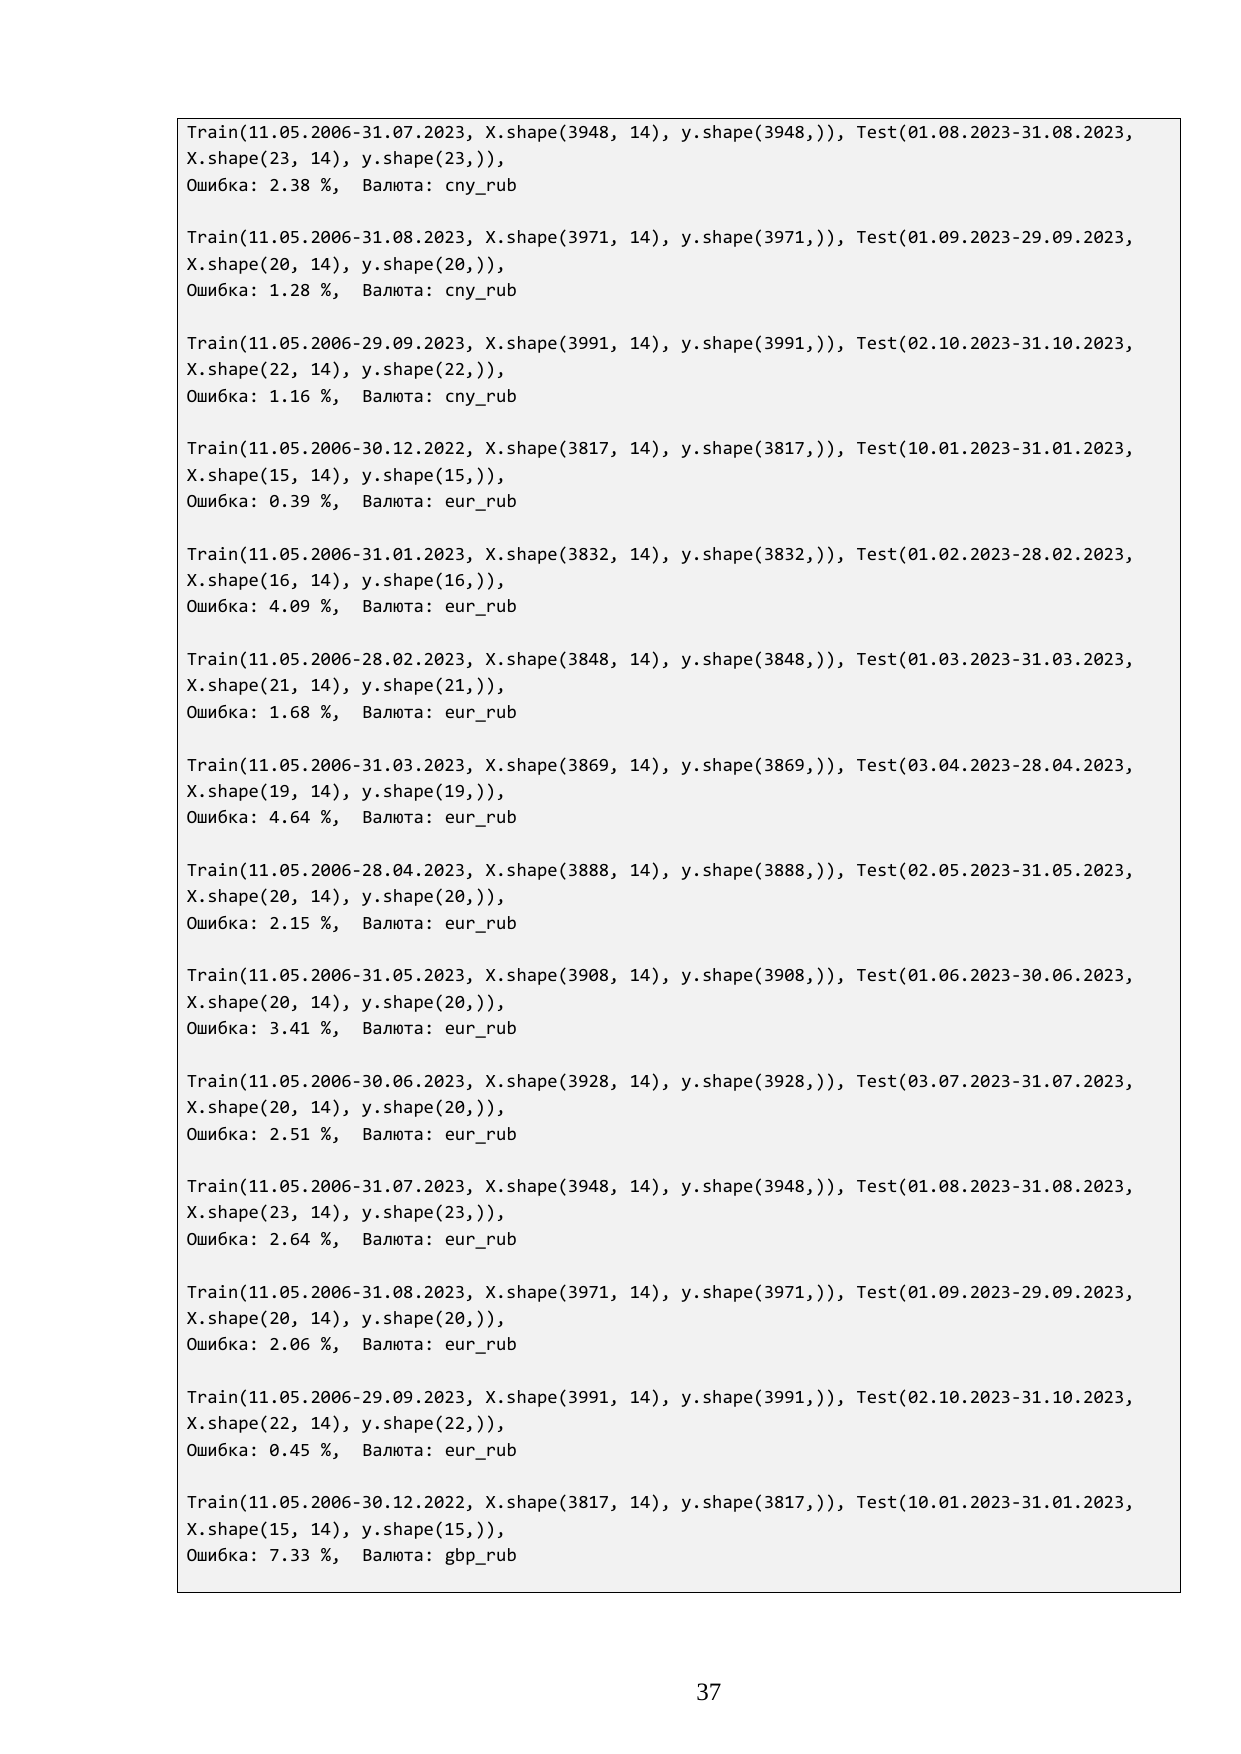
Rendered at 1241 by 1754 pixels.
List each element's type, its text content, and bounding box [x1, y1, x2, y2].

text Ошибка: 0.39 %, Валюта: eur_rub [178, 487, 1180, 512]
text Train(11.05.2006-28.02.2023, X.shape(3848, 14), y.shape(3848,)), Test(01.03.2023-31.03.2023, X.shape(21, 14), y.shape(21,)), [178, 645, 1180, 697]
text Train(11.05.2006-31.08.2023, X.shape(3971, 14), y.shape(3971,)), Test(01.09.2023-29.09.2023, X.shape(20, 14), y.shape(20,)), [178, 223, 1180, 275]
text Ошибка: 2.51 %, Валюта: eur_rub [178, 1119, 1180, 1145]
text Ошибка: 2.38 %, Валюта: cny_rub [178, 171, 1180, 196]
text Ошибка: 3.41 %, Валюта: eur_rub [178, 1014, 1180, 1039]
text Train(11.05.2006-31.07.2023, X.shape(3948, 14), y.shape(3948,)), Test(01.08.2023-31.08.2023, X.shape(23, 14), y.shape(23,)), [178, 119, 1180, 169]
text Train(11.05.2006-28.04.2023, X.shape(3888, 14), y.shape(3888,)), Test(02.05.2023-31.05.2023, X.shape(20, 14), y.shape(20,)), [178, 856, 1180, 907]
text Ошибка: 2.64 %, Валюта: eur_rub [178, 1225, 1180, 1250]
text Train(11.05.2006-31.01.2023, X.shape(3832, 14), y.shape(3832,)), Test(01.02.2023-28.02.2023, X.shape(16, 14), y.shape(16,)), [178, 540, 1180, 591]
text Ошибка: 1.28 %, Валюта: cny_rub [178, 276, 1180, 301]
text Ошибка: 1.16 %, Валюта: cny_rub [178, 382, 1180, 407]
text Train(11.05.2006-30.12.2022, X.shape(3817, 14), y.shape(3817,)), Test(10.01.2023-31.01.2023, X.shape(15, 14), y.shape(15,)), [178, 1488, 1180, 1540]
text Ошибка: 0.45 %, Валюта: eur_rub [178, 1436, 1180, 1461]
text Train(11.05.2006-29.09.2023, X.shape(3991, 14), y.shape(3991,)), Test(02.10.2023-31.10.2023, X.shape(22, 14), y.shape(22,)), [178, 329, 1180, 380]
text Ошибка: 7.33 %, Валюта: gbp_rub [178, 1541, 1180, 1566]
text Ошибка: 2.06 %, Валюта: eur_rub [178, 1330, 1180, 1356]
text Train(11.05.2006-31.08.2023, X.shape(3971, 14), y.shape(3971,)), Test(01.09.2023-29.09.2023, X.shape(20, 14), y.shape(20,)), [178, 1278, 1180, 1329]
text Ошибка: 2.15 %, Валюта: eur_rub [178, 909, 1180, 934]
text Train(11.05.2006-30.06.2023, X.shape(3928, 14), y.shape(3928,)), Test(03.07.2023-31.07.2023, X.shape(20, 14), y.shape(20,)), [178, 1067, 1180, 1118]
text Train(11.05.2006-31.03.2023, X.shape(3869, 14), y.shape(3869,)), Test(03.04.2023-28.04.2023, X.shape(19, 14), y.shape(19,)), [178, 751, 1180, 802]
text Train(11.05.2006-31.07.2023, X.shape(3948, 14), y.shape(3948,)), Test(01.08.2023-31.08.2023, X.shape(23, 14), y.shape(23,)), [178, 1172, 1180, 1224]
text Ошибка: 4.64 %, Валюта: eur_rub [178, 803, 1180, 828]
text Ошибка: 1.68 %, Валюта: eur_rub [178, 698, 1180, 723]
text Train(11.05.2006-31.05.2023, X.shape(3908, 14), y.shape(3908,)), Test(01.06.2023-30.06.2023, X.shape(20, 14), y.shape(20,)), [178, 961, 1180, 1013]
text Ошибка: 4.09 %, Валюта: eur_rub [178, 592, 1180, 618]
text Train(11.05.2006-29.09.2023, X.shape(3991, 14), y.shape(3991,)), Test(02.10.2023-31.10.2023, X.shape(22, 14), y.shape(22,)), [178, 1383, 1180, 1434]
text Train(11.05.2006-30.12.2022, X.shape(3817, 14), y.shape(3817,)), Test(10.01.2023-31.01.2023, X.shape(15, 14), y.shape(15,)), [178, 434, 1180, 486]
